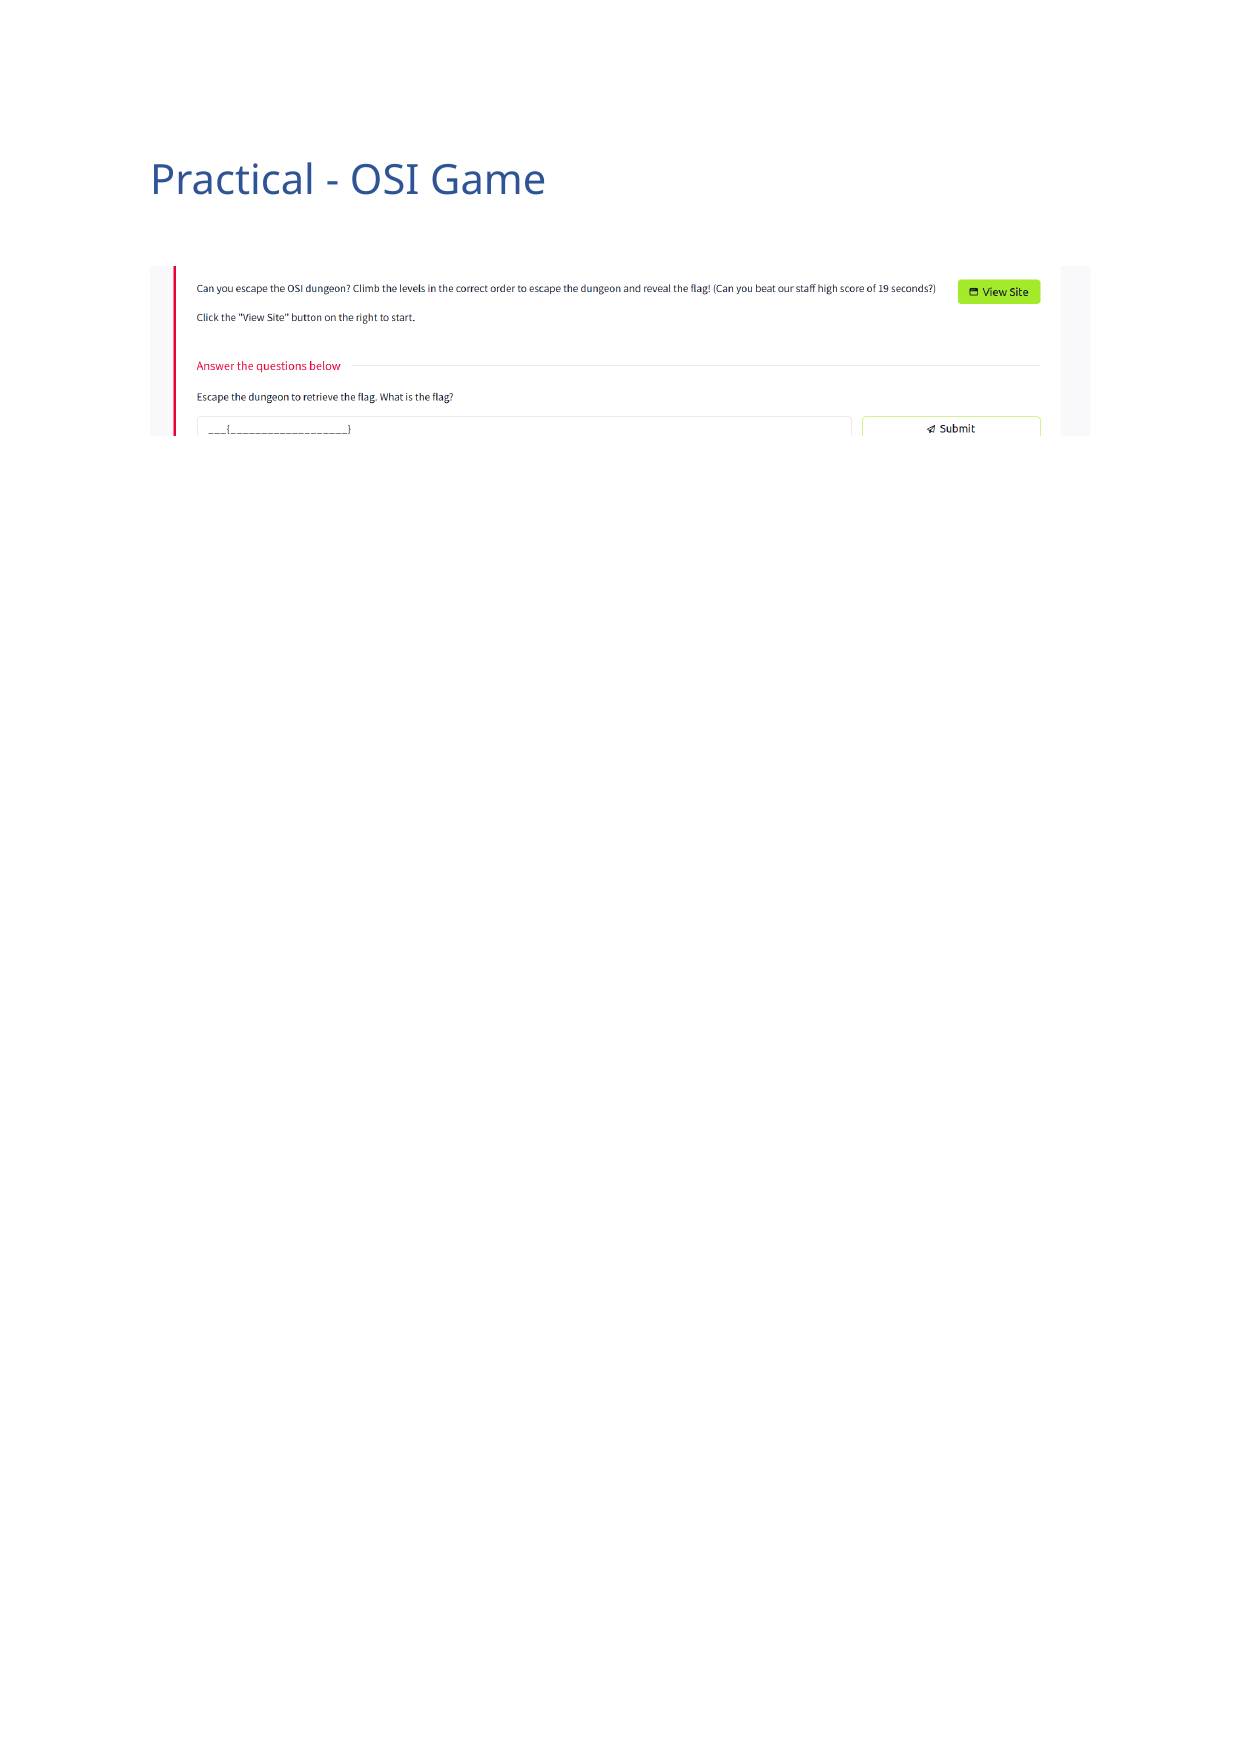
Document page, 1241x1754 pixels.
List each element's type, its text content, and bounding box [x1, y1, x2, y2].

picture [150, 266, 1091, 436]
subtitle Practical - OSI Game [150, 150, 1090, 207]
